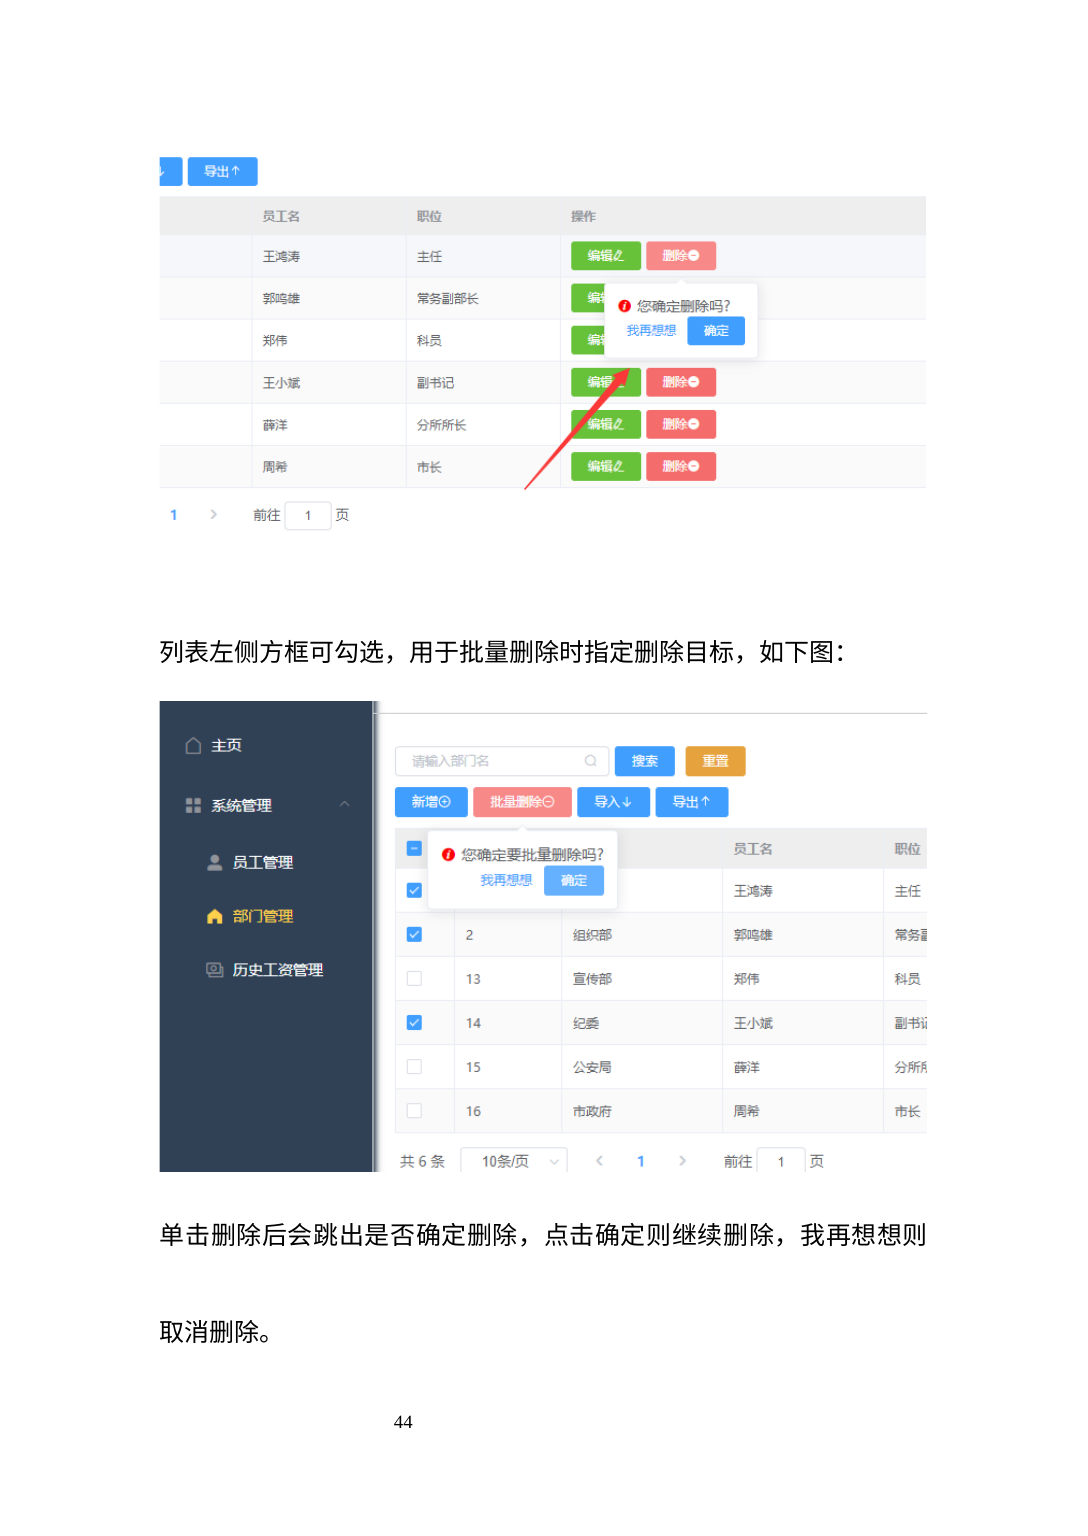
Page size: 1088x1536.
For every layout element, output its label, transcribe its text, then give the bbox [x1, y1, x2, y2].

picture [159, 150, 927, 596]
picture [159, 701, 927, 1172]
list 单击删除后会跳出是否确定删除，点击确定则继续删除，我再想想则取消删除。 [159, 1201, 928, 1363]
list 列表左侧方框可勾选，用于批量删除时指定删除目标，如下图： [159, 618, 928, 683]
